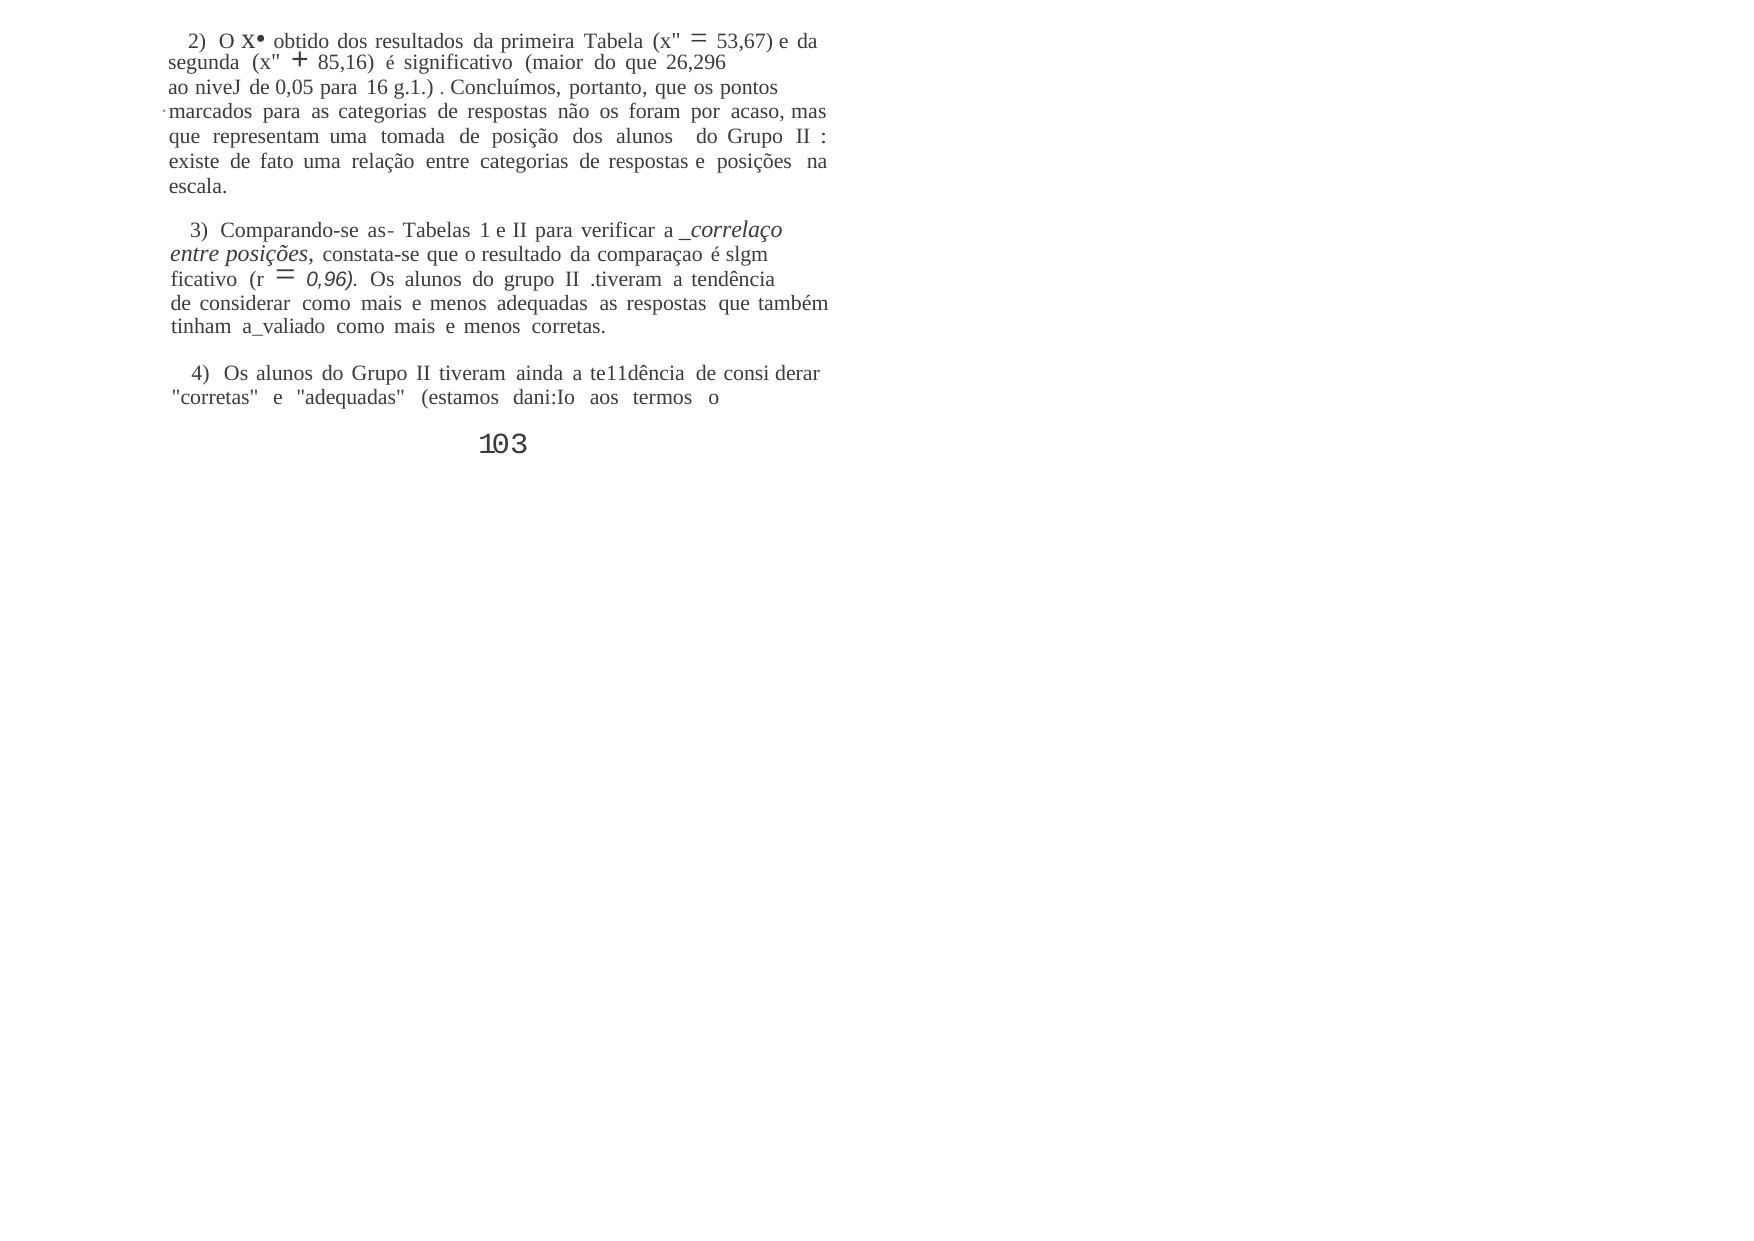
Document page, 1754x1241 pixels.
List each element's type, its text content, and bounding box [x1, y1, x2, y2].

text de considerar como mais e menos adequadas as respostas que também tinham a_valiado como mais e menos corretas. [170, 292, 829, 339]
list marcados para as categorias de respostas não os foram por acaso, mas que representam uma tomada de posição dos alunos do Grupo II : existe de fato uma relação entre categorias de respostas e posições na escala. [160, 99, 827, 198]
text 103 [161, 429, 845, 462]
text ficativo (r = 0,96). Os alunos do grupo II .tiveram a tendência [170, 266, 845, 292]
list Comparando-se as- Tabelas 1 e II para verificar a _correlaço entre posições, constata-se que o resultado da comparaçao é slgm­ [170, 219, 826, 266]
list O x• obtido dos resultados da primeira Tabela (x" = 53,67) e da segunda (x" + 85,16) é significativo (maior do que 26,296 [168, 29, 826, 76]
text ao niveJ de 0,05 para 16 g.1.) . Concluímos, portanto, que os pontos [168, 76, 845, 99]
list Os alunos do Grupo II tiveram ainda a te11dência de consi­ derar "corretas" e "adequadas" (estamos dani:Io aos termos o [171, 361, 829, 409]
